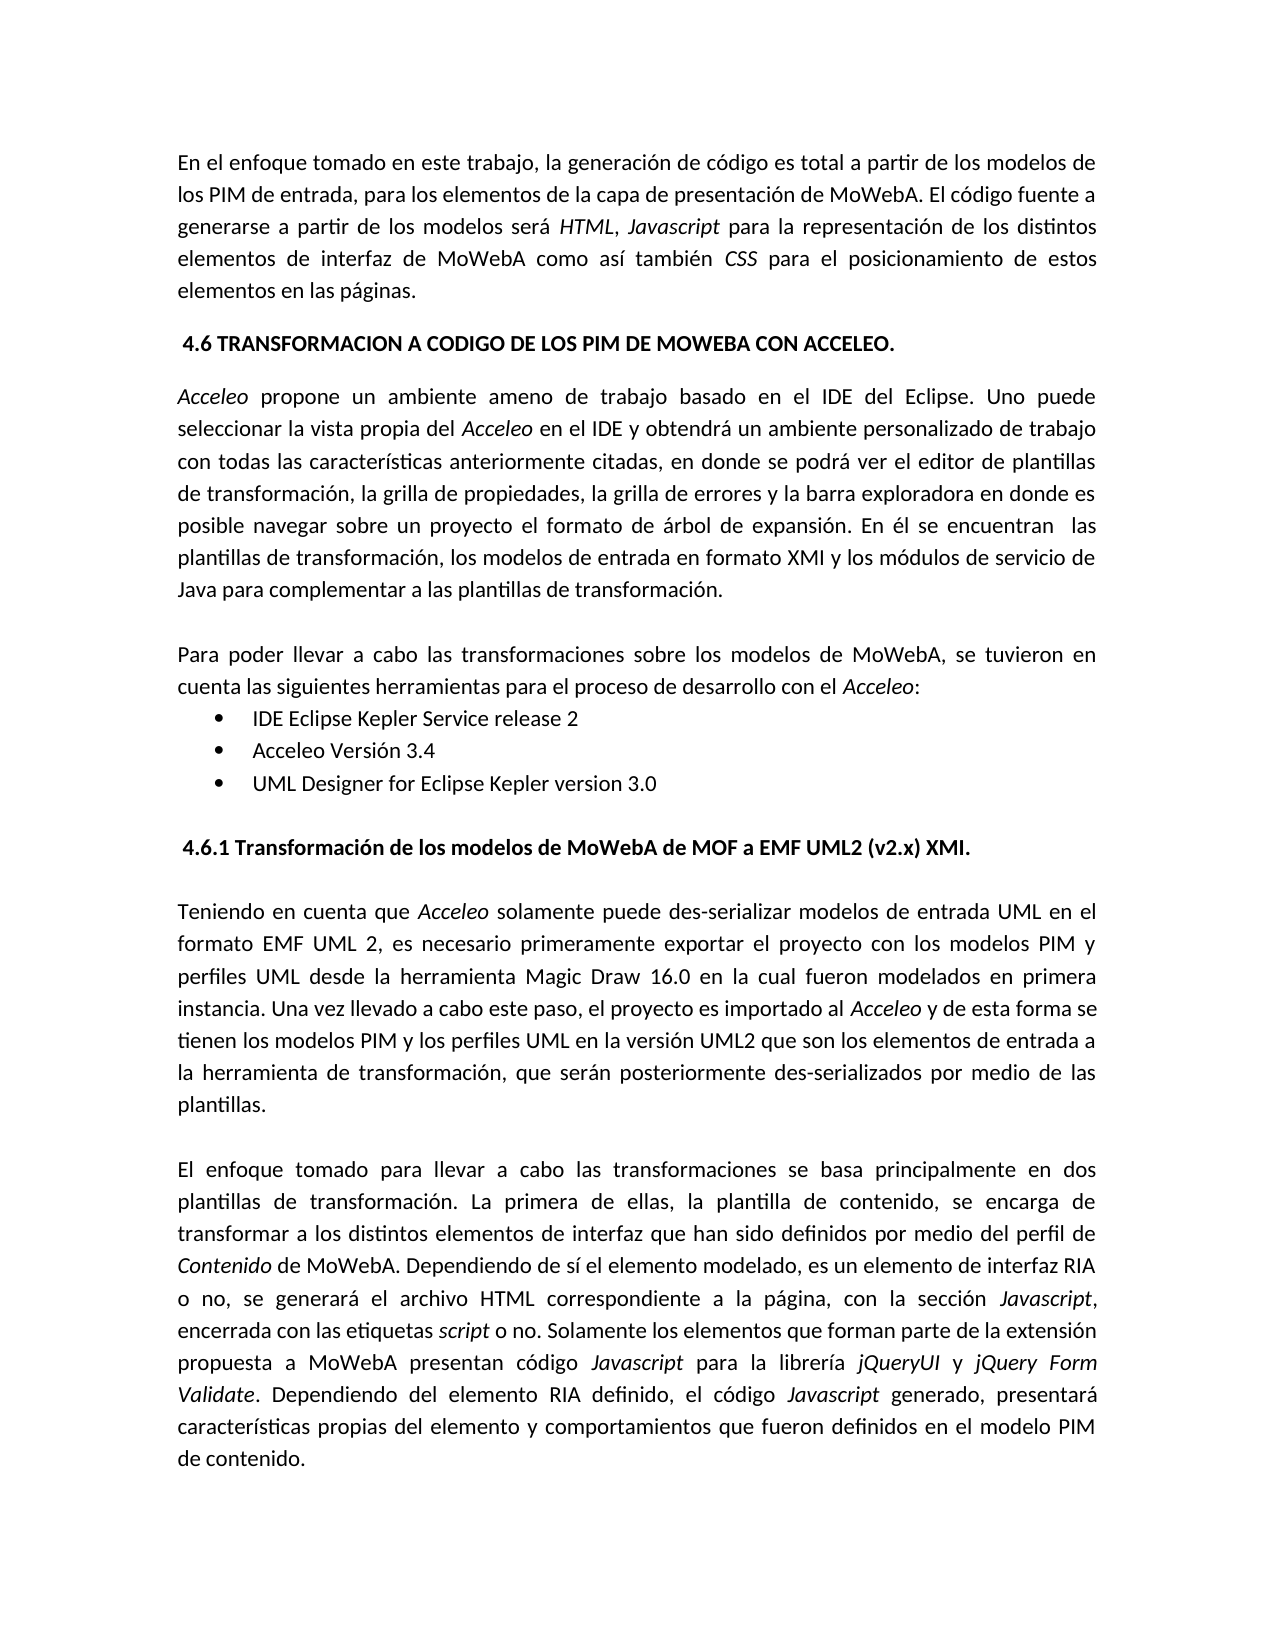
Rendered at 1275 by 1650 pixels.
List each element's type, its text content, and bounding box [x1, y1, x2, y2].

text En el enfoque tomado en este trabajo, la generación de código es total a partir de los modelos de los PIM de entrada, para los elementos de la capa de presentación de MoWebA. El código fuente a generarse a partir de los modelos será HTML, Javascript para la representación de los distintos elementos de interfaz de MoWebA como así también CSS para el posicionamiento de estos elementos en las páginas. [177, 148, 1098, 304]
text Acceleo propone un ambiente ameno de trabajo basado en el IDE del Eclipse. Uno puede seleccionar la vista propia del Acceleo en el IDE y obtendrá un ambiente personalizado de trabajo con todas las características anteriormente citadas, en donde se podrá ver el editor de plantillas de transformación, la grilla de propiedades, la grilla de errores y la barra exploradora en donde es posible navegar sobre un proyecto el formato de árbol de expansión. En él se encuentran las plantillas de transformación, los modelos de entrada en formato XMI y los módulos de servicio de Java para complementar a las plantillas de transformación. [177, 382, 1098, 603]
text El enfoque tomado para llevar a cabo las transformaciones se basa principalmente en dos plantillas de transformación. La primera de ellas, la plantilla de contenido, se encarga de transformar a los distintos elementos de interfaz que han sido definidos por medio del perfil de Contenido de MoWebA. Dependiendo de sí el elemento modelado, es un elemento de interfaz RIA o no, se generará el archivo HTML correspondiente a la página, con la sección Javascript, encerrada con las etiquetas script o no. Solamente los elementos que forman parte de la extensión propuesta a MoWebA presentan código Javascript para la librería jQueryUI y jQuery Form Validate. Dependiendo del elemento RIA definido, el código Javascript generado, presentará características propias del elemento y comportamientos que fueron definidos en el modelo PIM de contenido. [177, 1155, 1098, 1473]
list Acceleo Versión 3.4 [215, 736, 1098, 764]
text 4.6.1 Transformación de los modelos de MoWebA de MOF a EMF UML2 (v2.x) XMI. [177, 833, 1098, 861]
list IDE Eclipse Kepler Service release 2 [215, 704, 1098, 732]
text 4.6 Transformacion a codigo de los pim de moweba con Acceleo. [177, 329, 1098, 357]
list UML Designer for Eclipse Kepler version 3.0 [215, 769, 1098, 797]
text Teniendo en cuenta que Acceleo solamente puede des-serializar modelos de entrada UML en el formato EMF UML 2, es necesario primeramente exportar el proyecto con los modelos PIM y perfiles UML desde la herramienta Magic Draw 16.0 en la cual fueron modelados en primera instancia. Una vez llevado a cabo este paso, el proyecto es importado al Acceleo y de esta forma se tienen los modelos PIM y los perfiles UML en la versión UML2 que son los elementos de entrada a la herramienta de transformación, que serán posteriormente des-serializados por medio de las plantillas. [177, 897, 1098, 1118]
text Para poder llevar a cabo las transformaciones sobre los modelos de MoWebA, se tuvieron en cuenta las siguientes herramientas para el proceso de desarrollo con el Acceleo: [177, 640, 1098, 700]
